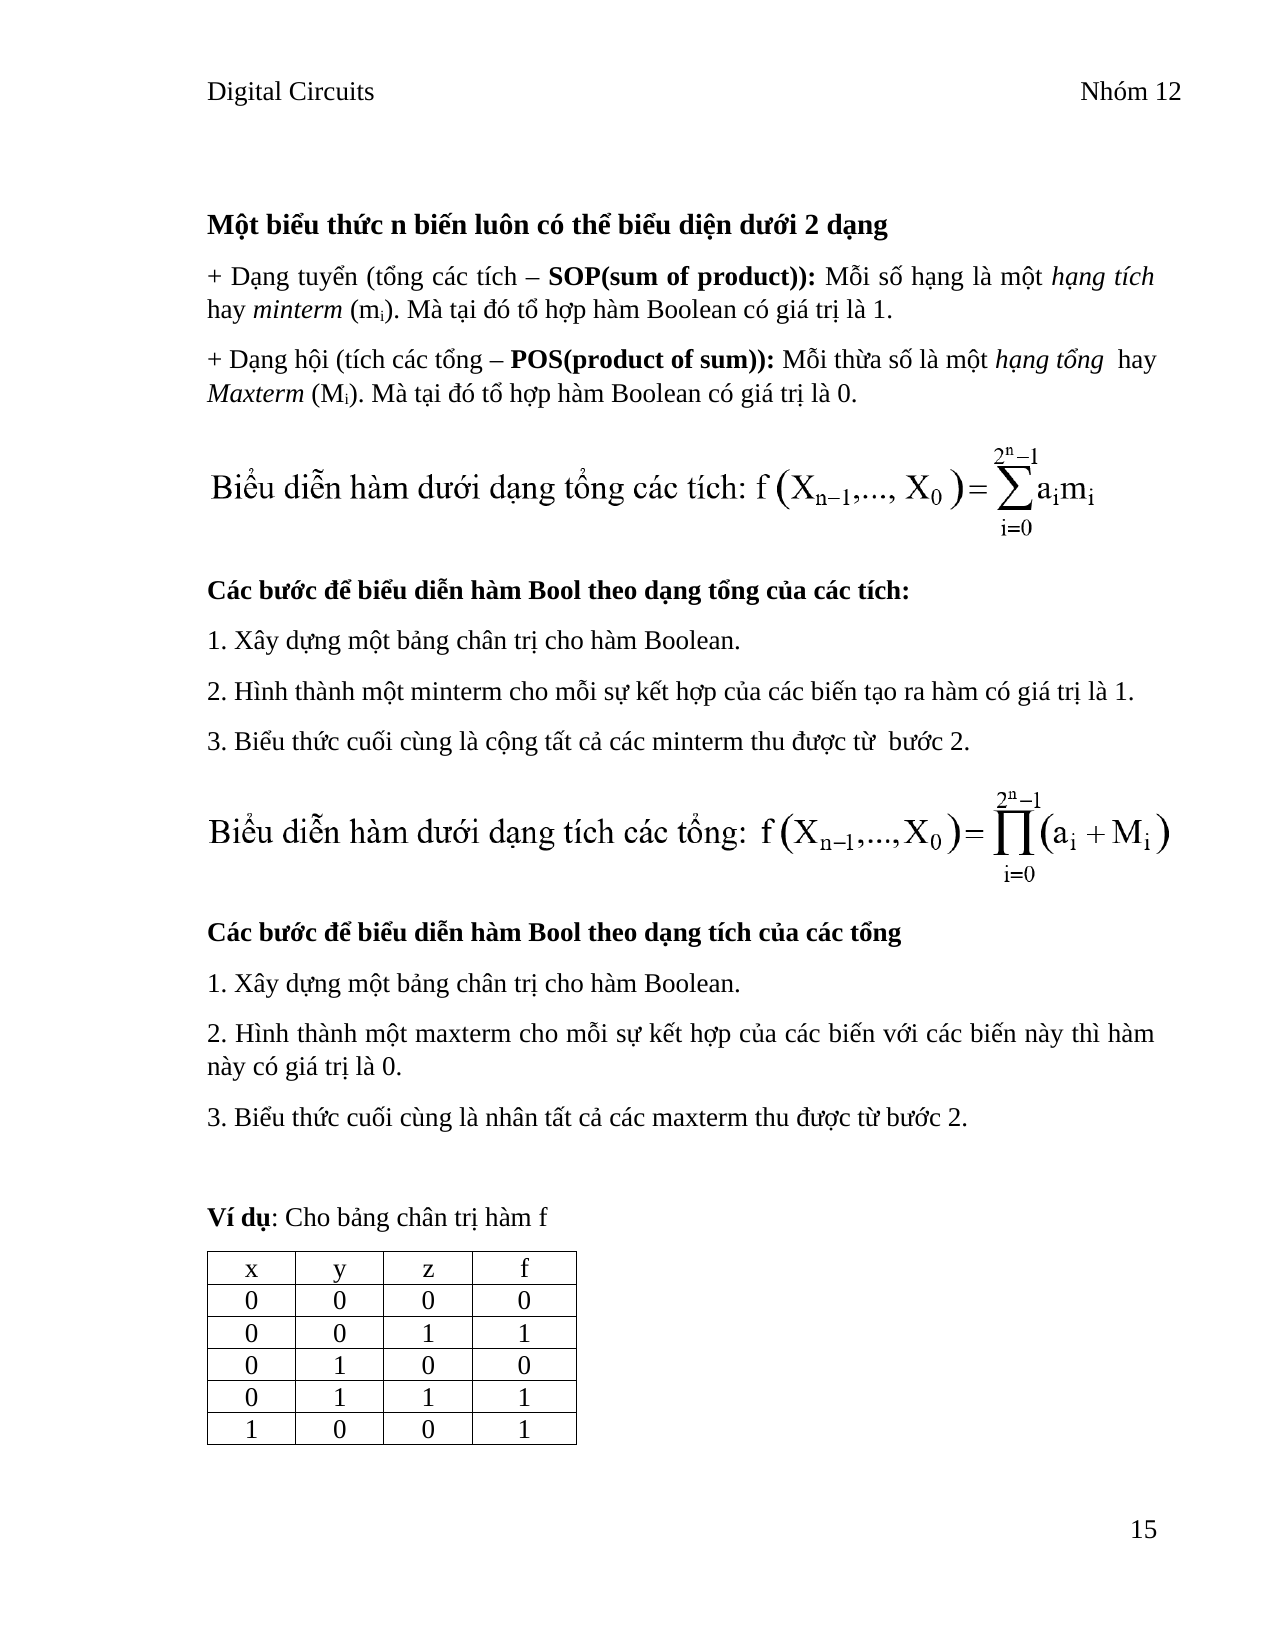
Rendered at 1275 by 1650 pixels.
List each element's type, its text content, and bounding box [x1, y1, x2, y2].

table_cell 1 [473, 1317, 576, 1348]
table_header f [473, 1252, 576, 1283]
text + Dạng hội (tích các tổng – POS(product of sum)): Mỗi thừa số là một hạng tổng hay Maxterm (Mi). Mà tại đó tổ hợp hàm Boolean có giá trị là 0. [207, 343, 1157, 408]
text Các bước để biểu diễn hàm Bool theo dạng tổng của các tích: [207, 574, 1157, 605]
table_cell 0 [473, 1349, 576, 1380]
text Một biểu thức n biến luôn có thể biểu diện dưới 2 dạng [207, 207, 1157, 240]
table_cell 0 [384, 1349, 472, 1380]
text 1. Xây dựng một bảng chân trị cho hàm Boolean. [207, 624, 1157, 656]
table_header z [384, 1252, 472, 1283]
table_cell 0 [208, 1317, 295, 1348]
table_cell 1 [296, 1381, 383, 1412]
table_cell 0 [473, 1285, 576, 1316]
table_cell 0 [296, 1413, 383, 1444]
table_cell 0 [208, 1285, 295, 1316]
text Ví dụ: Cho bảng chân trị hàm f [207, 1201, 1157, 1232]
table_cell 0 [296, 1317, 383, 1348]
table_cell 0 [208, 1349, 295, 1380]
text 3. Biểu thức cuối cùng là cộng tất cả các minterm thu được từ bước 2. [207, 725, 1157, 756]
table_cell 1 [473, 1413, 576, 1444]
table_cell 1 [208, 1413, 295, 1444]
text Các bước để biểu diễn hàm Bool theo dạng tích của các tổng [207, 916, 1157, 948]
table_header x [208, 1252, 295, 1283]
table_cell 1 [384, 1381, 472, 1412]
table_cell 1 [384, 1317, 472, 1348]
picture [206, 427, 1182, 555]
picture [206, 775, 1182, 898]
table_cell 0 [384, 1285, 472, 1316]
table_cell 0 [296, 1285, 383, 1316]
text 2. Hình thành một maxterm cho mỗi sự kết hợp của các biến với các biến này thì hàm này có giá trị là 0. [207, 1017, 1157, 1082]
table_cell 1 [296, 1349, 383, 1380]
table_cell 0 [384, 1413, 472, 1444]
text 2. Hình thành một minterm cho mỗi sự kết hợp của các biến tạo ra hàm có giá trị là 1. [207, 674, 1157, 706]
table_cell 0 [208, 1381, 295, 1412]
table_header y [296, 1252, 383, 1283]
text + Dạng tuyển (tổng các tích – SOP(sum of product)): Mỗi số hạng là một hạng tích hay minterm (mi). Mà tại đó tổ hợp hàm Boolean có giá trị là 1. [207, 259, 1157, 324]
table_cell 1 [473, 1381, 576, 1412]
text 1. Xây dựng một bảng chân trị cho hàm Boolean. [207, 967, 1157, 998]
text 3. Biểu thức cuối cùng là nhân tất cả các maxterm thu được từ bước 2. [207, 1101, 1157, 1132]
